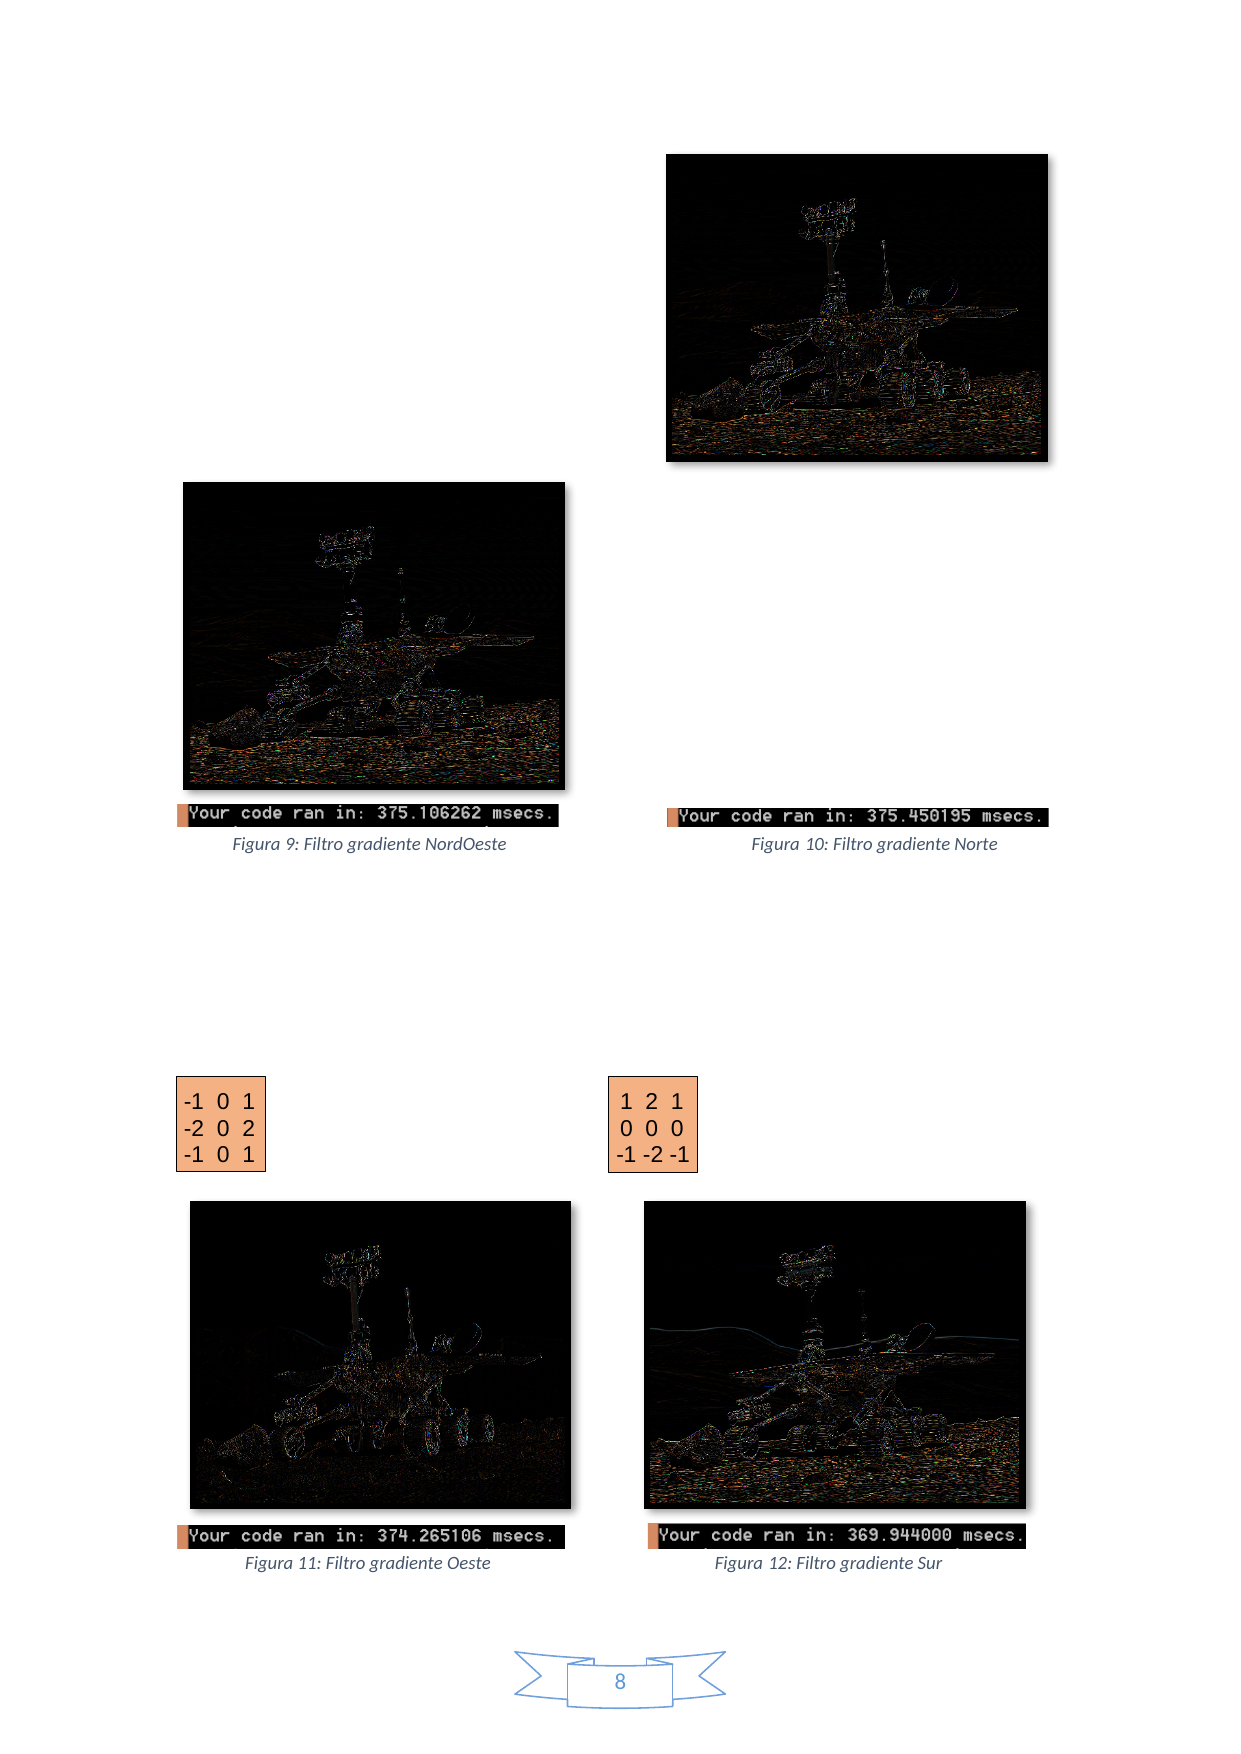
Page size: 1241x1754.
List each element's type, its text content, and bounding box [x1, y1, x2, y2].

text Figura : Filtro gradiente Oeste Figura : Filtro gradiente Sur [177, 1552, 1063, 1574]
picture [667, 808, 1049, 827]
text -1 0 1 -1 -2 -1 [177, 1141, 1063, 1167]
text -1 0 1 1 2 1 [177, 1088, 1063, 1114]
picture [672, 160, 1041, 455]
text Figura : Filtro gradiente NordOeste Figura : Filtro gradiente Norte [177, 832, 1063, 855]
text -2 0 2 0 0 0 [177, 1114, 1063, 1141]
picture [647, 1523, 1026, 1549]
picture [650, 1208, 1019, 1503]
picture [177, 804, 559, 827]
picture [177, 1525, 565, 1549]
picture [190, 488, 559, 784]
picture [196, 1208, 565, 1503]
